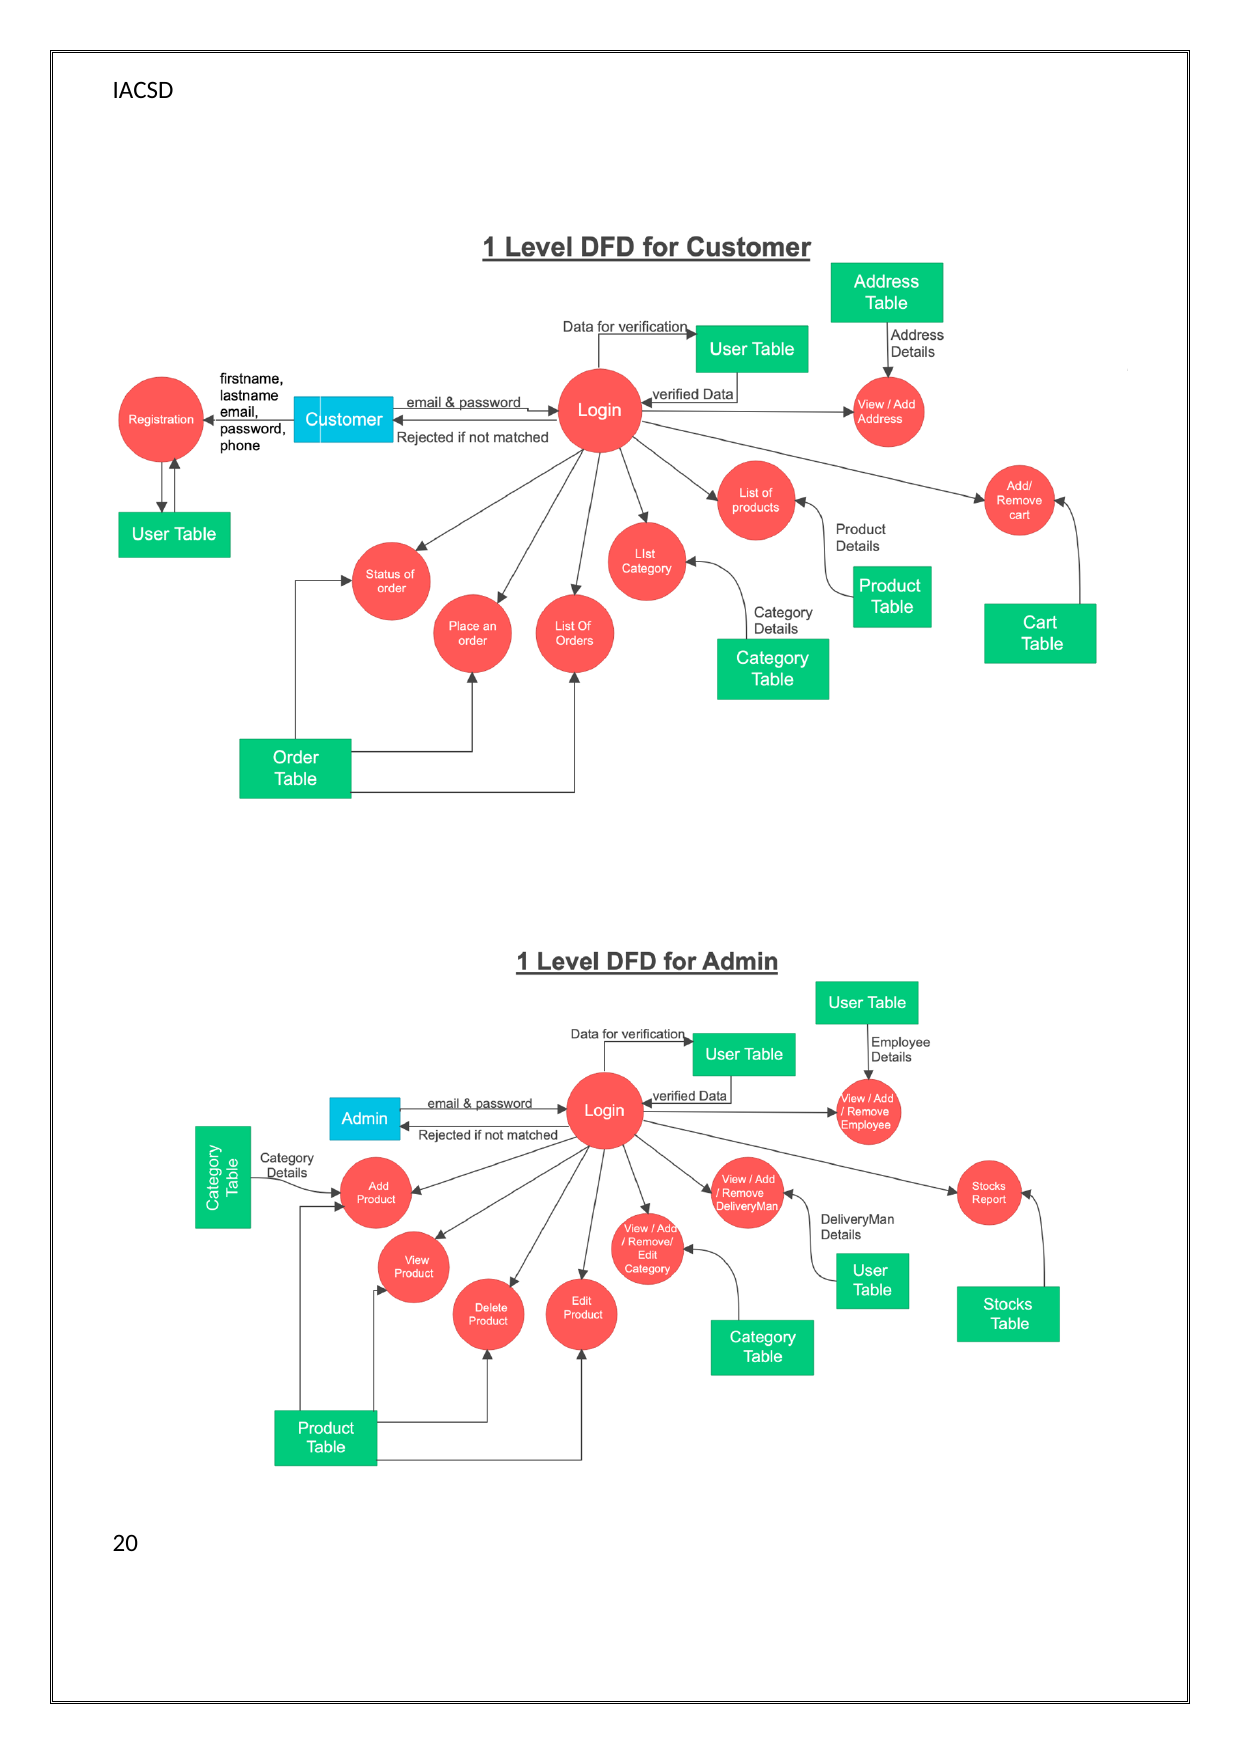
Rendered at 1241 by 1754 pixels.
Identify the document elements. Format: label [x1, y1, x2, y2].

picture [159, 943, 1084, 1497]
picture [112, 226, 1128, 837]
